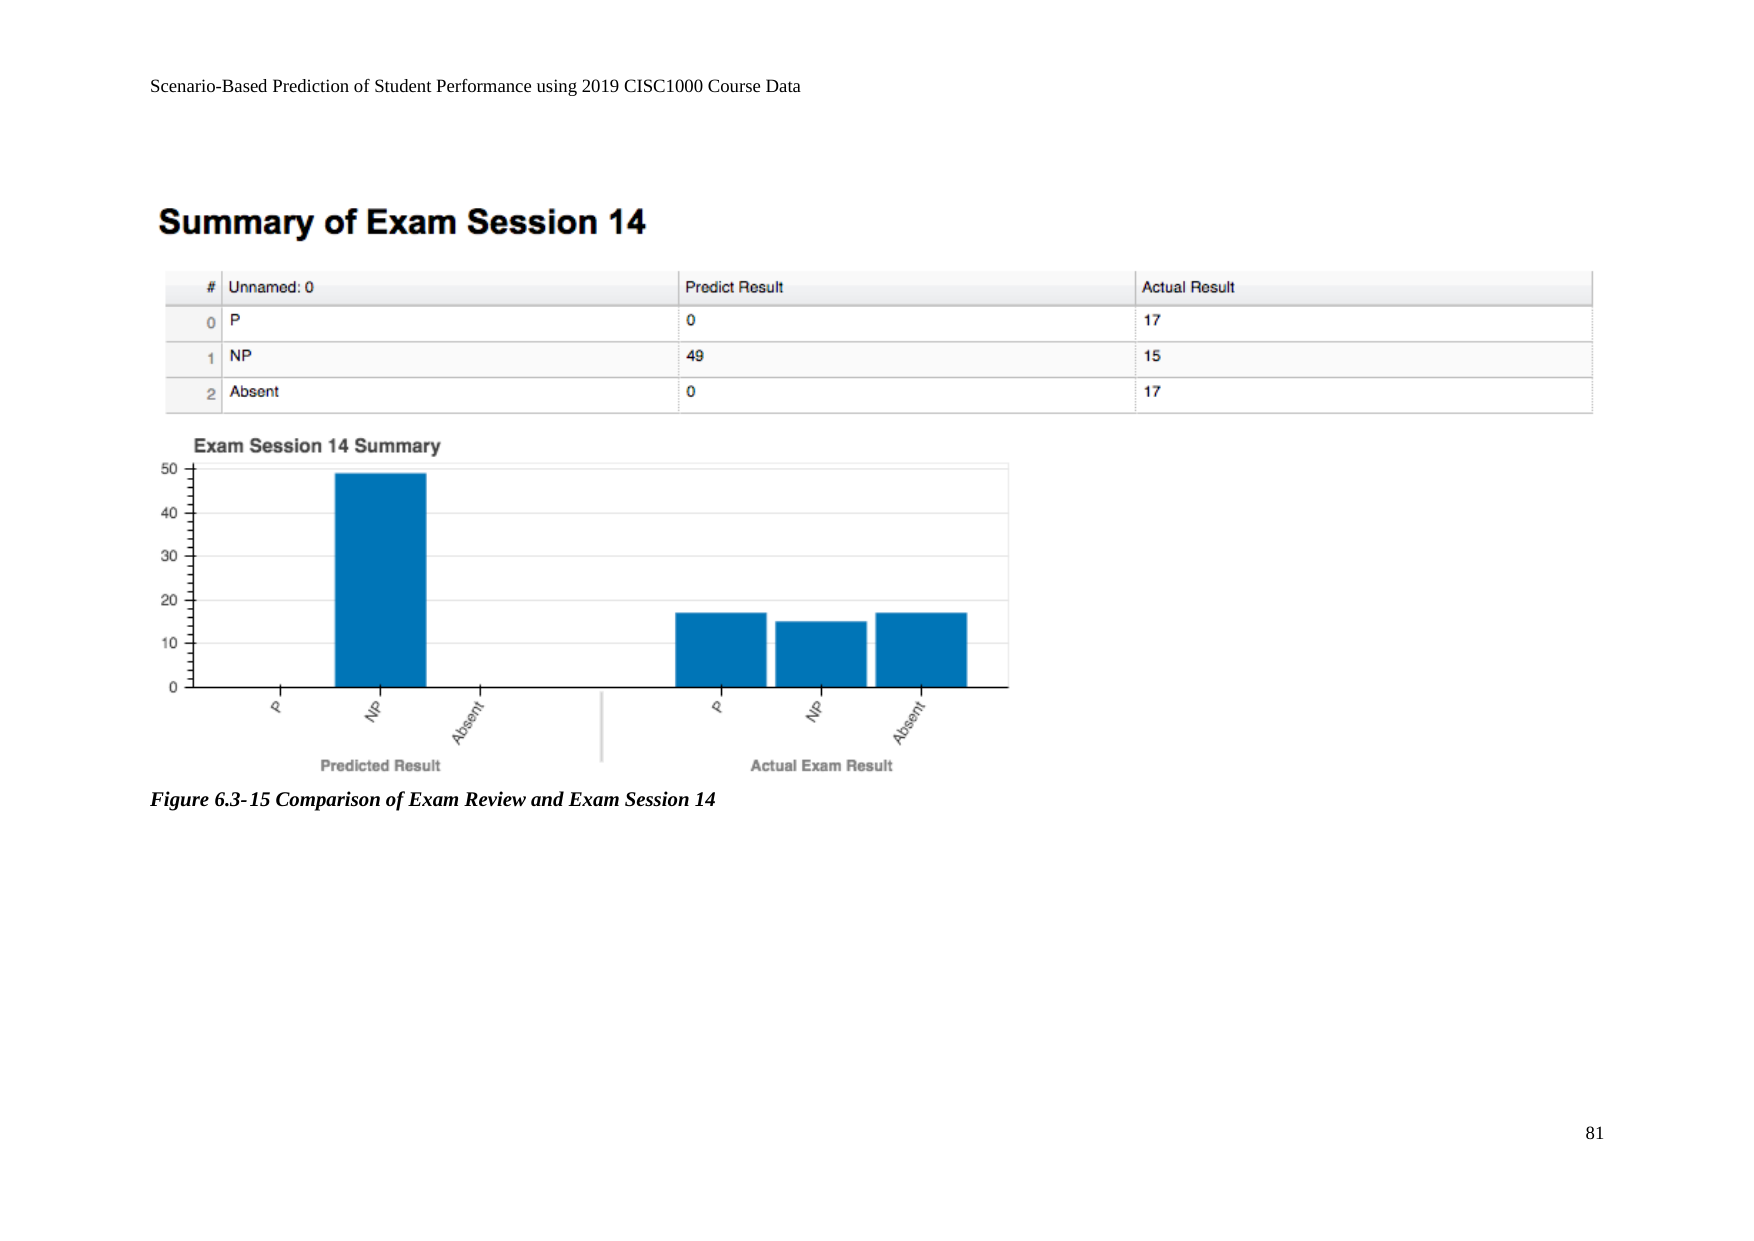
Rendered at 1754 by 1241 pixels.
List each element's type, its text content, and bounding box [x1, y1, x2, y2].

picture [150, 187, 1609, 787]
